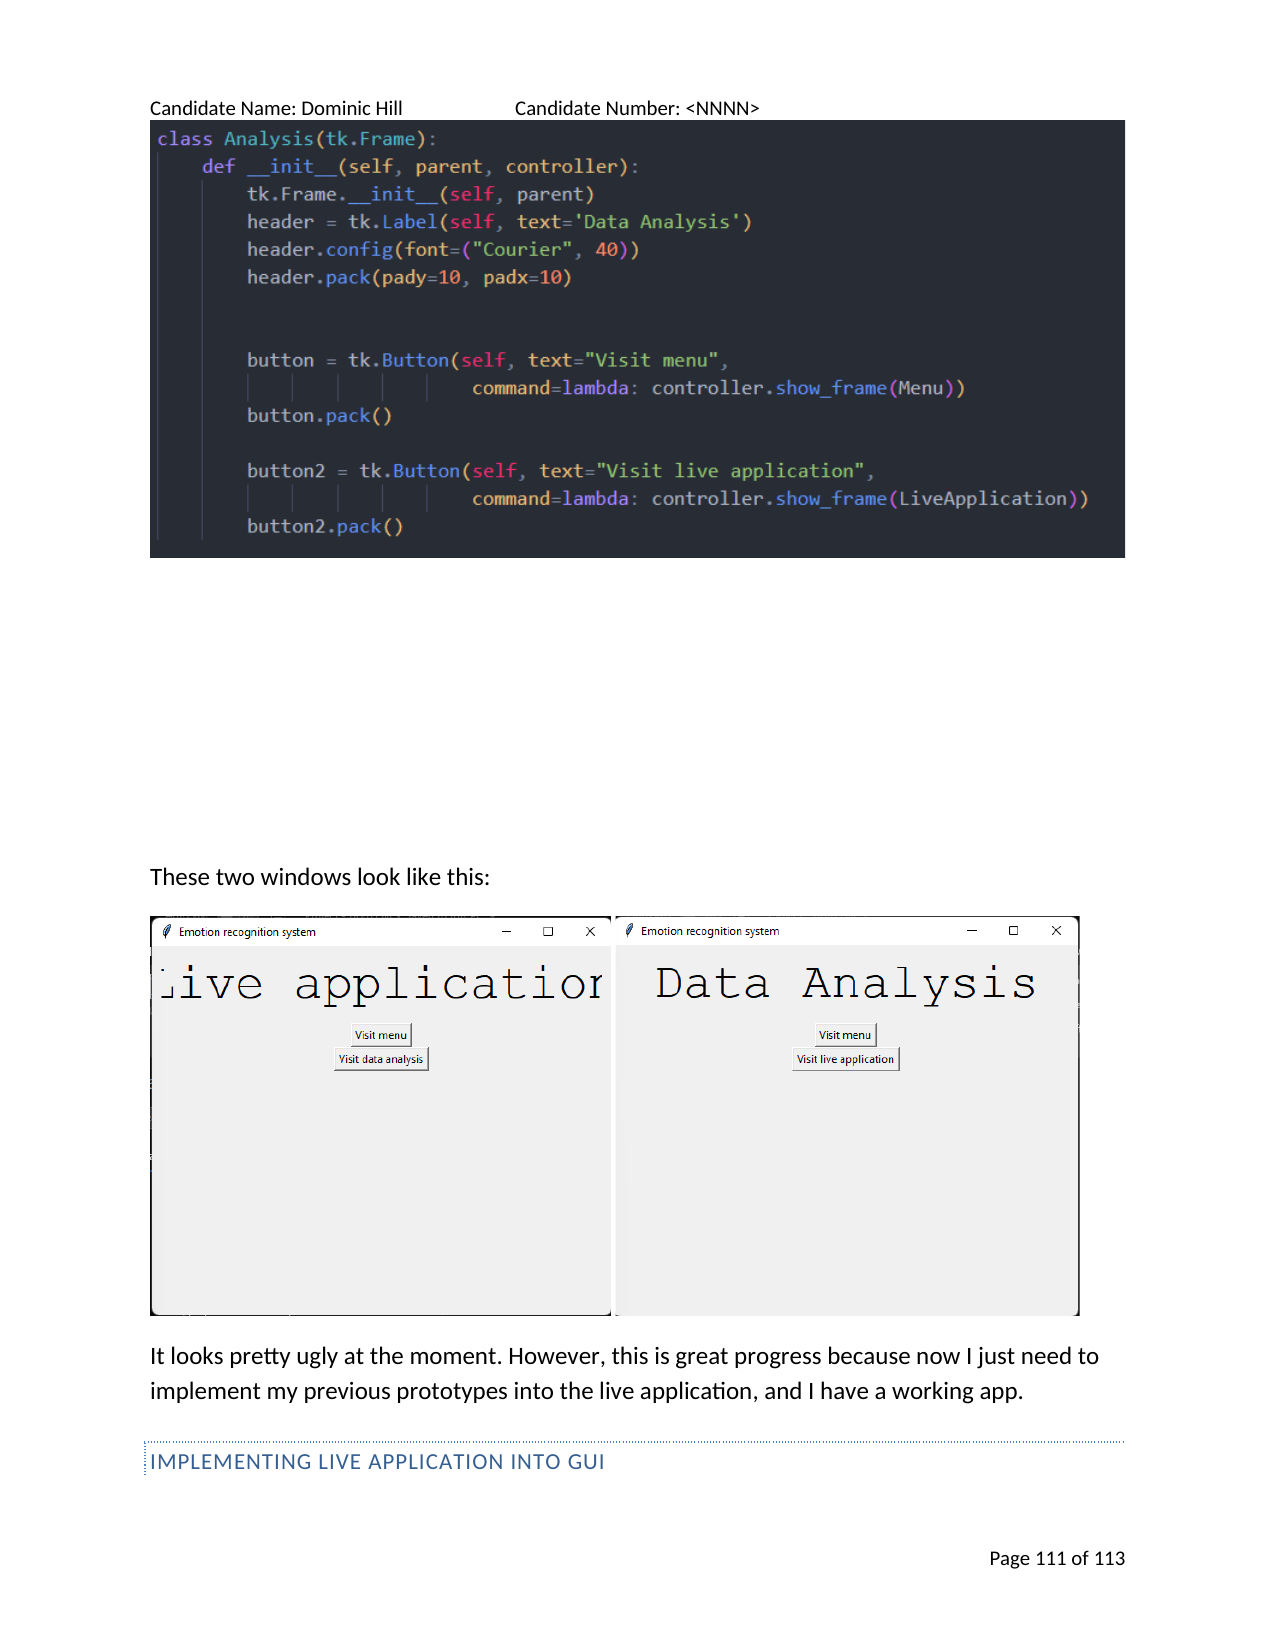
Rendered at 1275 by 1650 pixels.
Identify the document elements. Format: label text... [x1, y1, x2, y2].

text It looks pretty ugly at the moment. However, this is great progress because now I just need to implement my previous prototypes into the live application, and I have a working app. [150, 1340, 1125, 1405]
text These two windows look like this: [150, 861, 1125, 891]
picture [615, 916, 1080, 1316]
picture [150, 916, 611, 1316]
subtitle Implementing live application into GUI [144, 1441, 1125, 1475]
picture [150, 120, 1125, 558]
